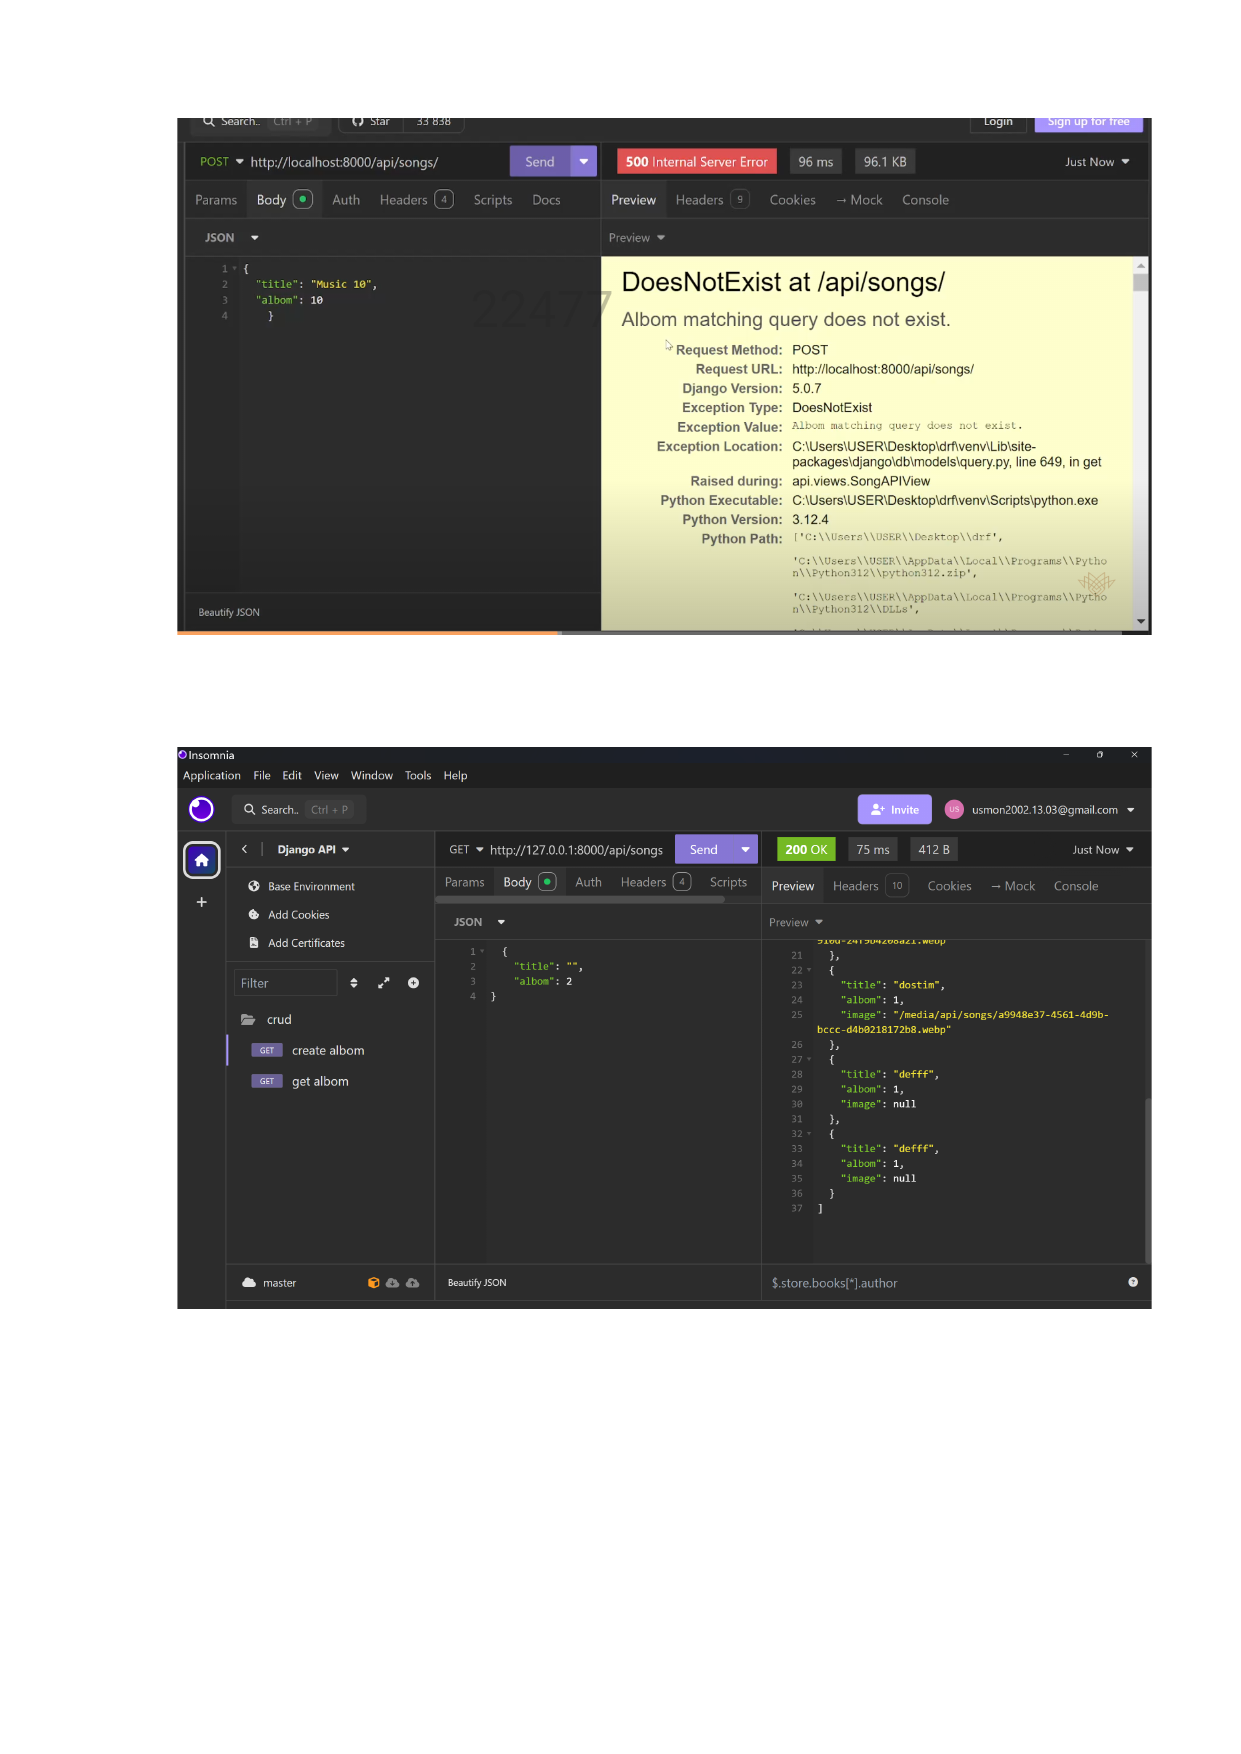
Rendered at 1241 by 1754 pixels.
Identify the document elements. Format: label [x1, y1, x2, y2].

picture [177, 747, 1152, 1309]
picture [177, 118, 1152, 635]
